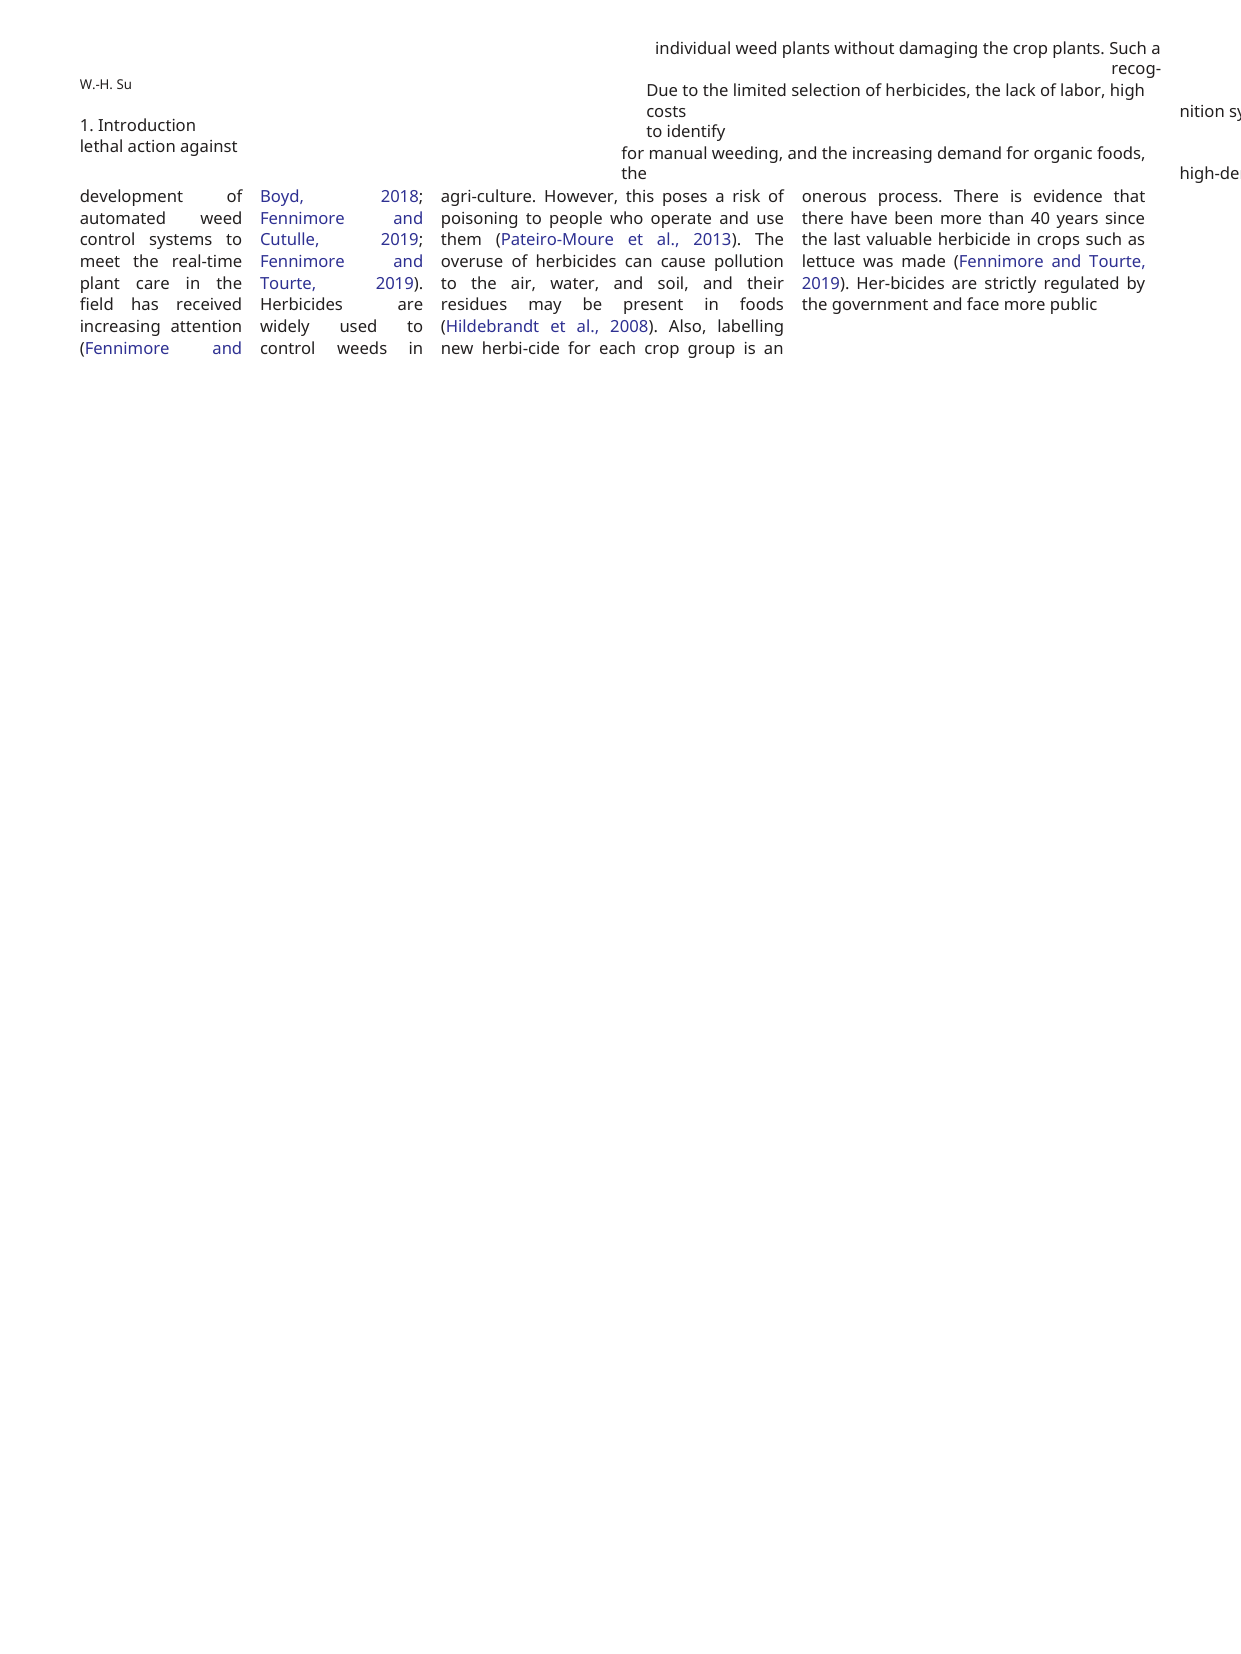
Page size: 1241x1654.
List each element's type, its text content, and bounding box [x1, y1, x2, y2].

text development of automated weed control systems to meet the real-time plant care in the field has received increasing attention (Fennimore and Boyd, 2018; Fennimore and Cutulle, 2019; Fennimore and Tourte, 2019). Herbicides are widely used to control weeds in agri-culture. However, this poses a risk of poisoning to people who operate and use them (Pateiro-Moure et al., 2013). The overuse of herbicides can cause pollution to the air, water, and soil, and their residues may be present in foods (Hildebrandt et al., 2008). Also, labelling new herbi-cide for each crop group is an onerous process. There is evidence that there have been more than 40 years since the last valuable herbicide in crops such as lettuce was made (Fennimore and Tourte, 2019). Her-bicides are strictly regulated by the government and face more public [441, 185, 784, 358]
text W.-H. Su Artificial Intelligence in Agriculture 4 (2020) 262–271 [79, 76, 621, 92]
text Due to the limited selection of herbicides, the lack of labor, high costs nition system does not require prior knowledge of the plant to identify [646, 80, 1163, 142]
text for manual weeding, and the increasing demand for organic foods, the high-density weeds. [621, 143, 1163, 184]
text individual weed plants without damaging the crop plants. Such a recog- [621, 38, 1161, 79]
text 1. Introduction weed destruction mechanism that selectively takes lethal action against [79, 115, 621, 157]
